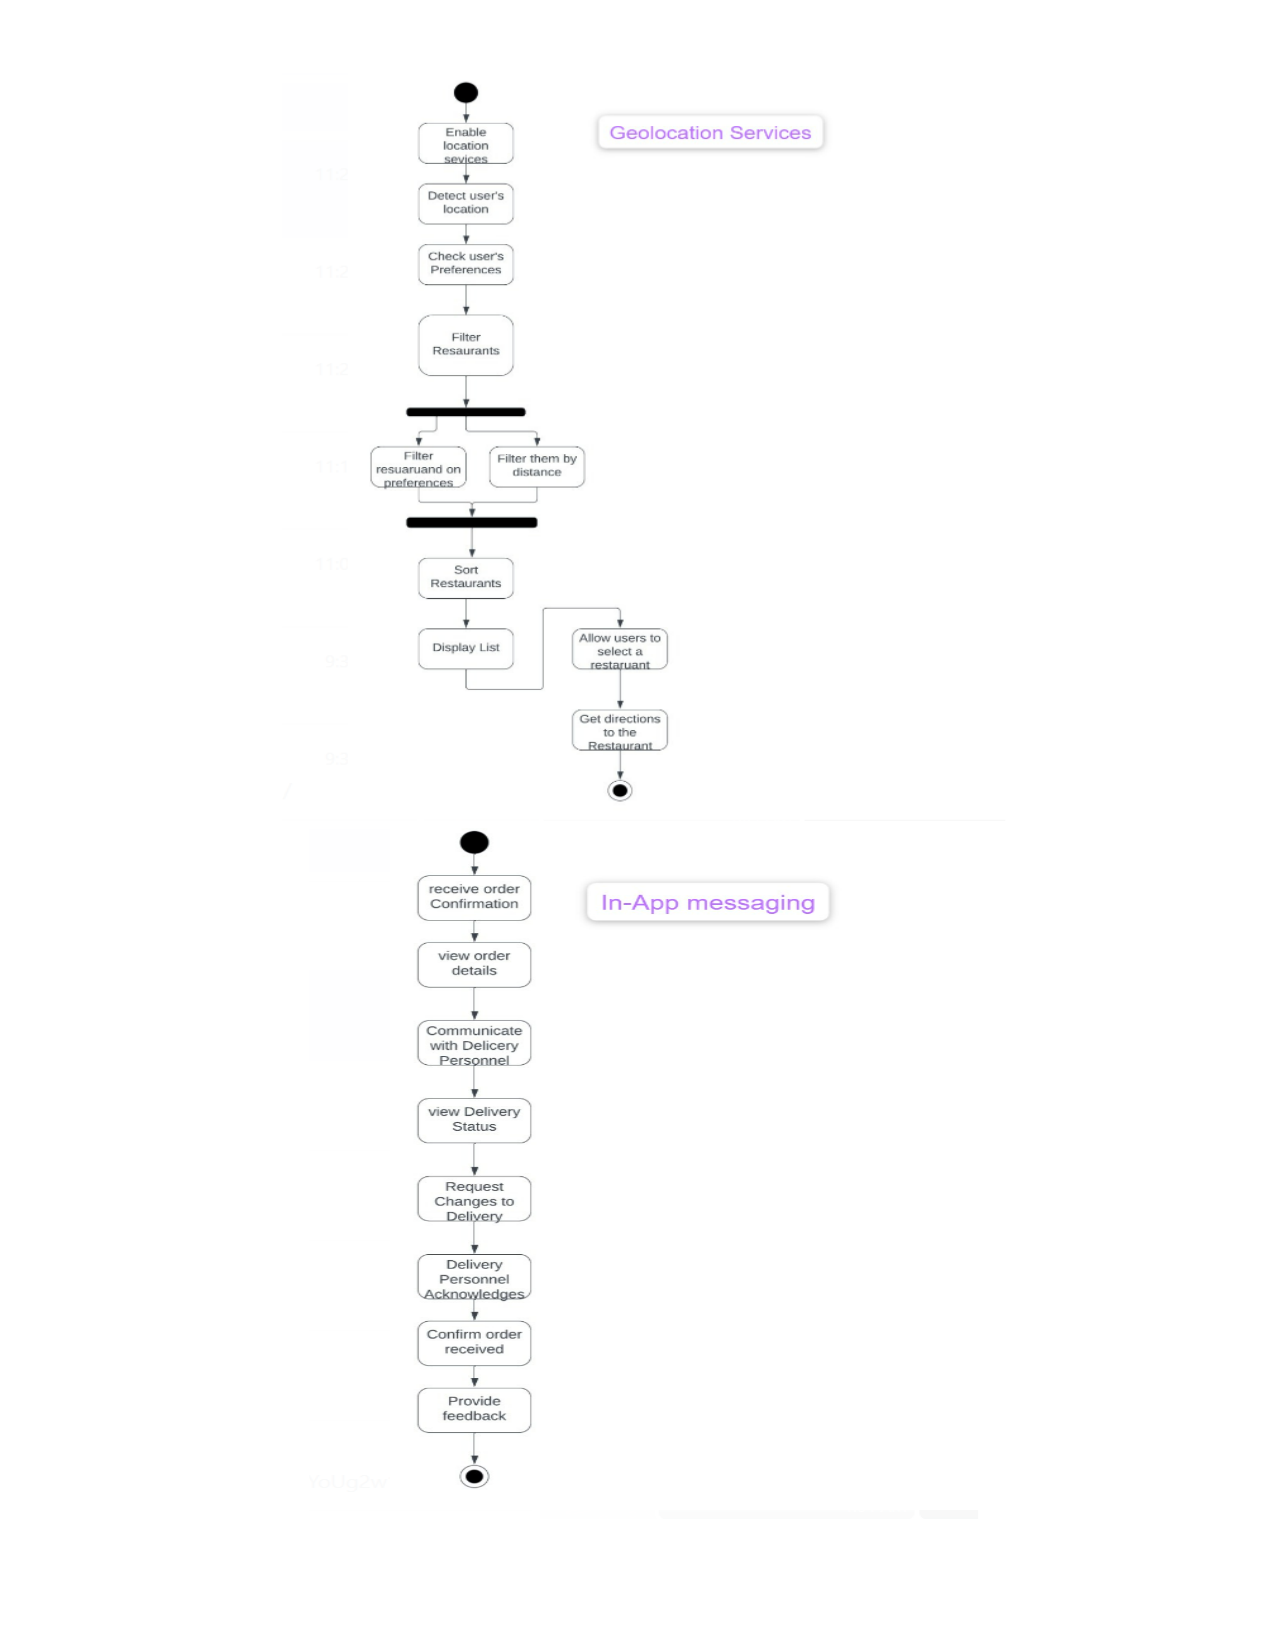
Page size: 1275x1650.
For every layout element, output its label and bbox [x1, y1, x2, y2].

picture [282, 73, 1006, 821]
picture [309, 825, 979, 1519]
